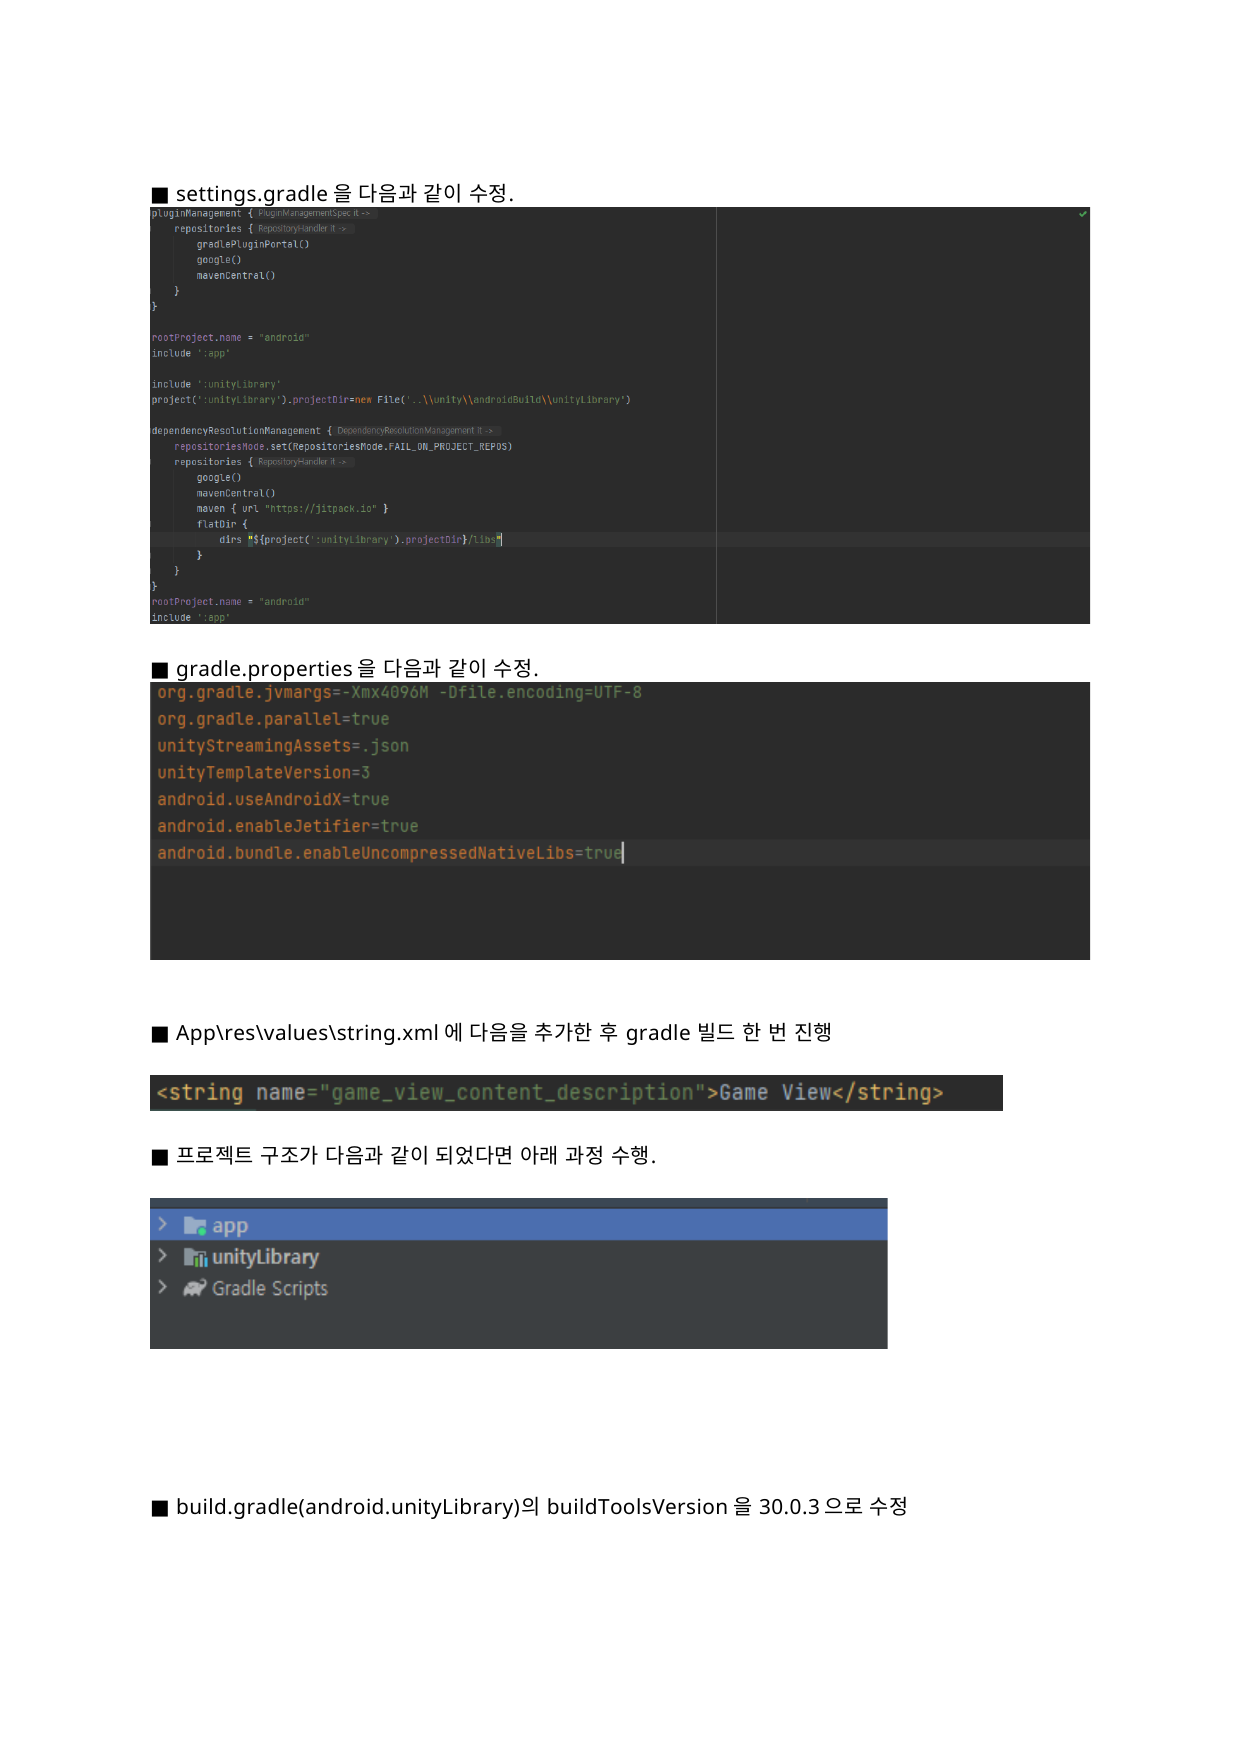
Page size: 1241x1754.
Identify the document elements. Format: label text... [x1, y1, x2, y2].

text ■ settings.gradle을 다음과 같이 수정. [150, 177, 1090, 207]
text ■ 프로젝트 구조가 다음과 같이 되었다면 아래 과정 수행. [150, 1139, 1090, 1170]
text ■ build.gradle(android.unityLibrary)의 buildToolsVersion을 30.0.3으로 수정 [150, 1490, 1090, 1521]
picture [150, 1198, 888, 1349]
picture [150, 682, 1091, 960]
picture [150, 1075, 1003, 1111]
text ■ App\res\values\string.xml에 다음을 추가한 후 gradle 빌드 한 번 진행 [150, 1016, 1090, 1047]
picture [150, 207, 1091, 624]
text ■ gradle.properties을 다음과 같이 수정. [150, 652, 1090, 682]
